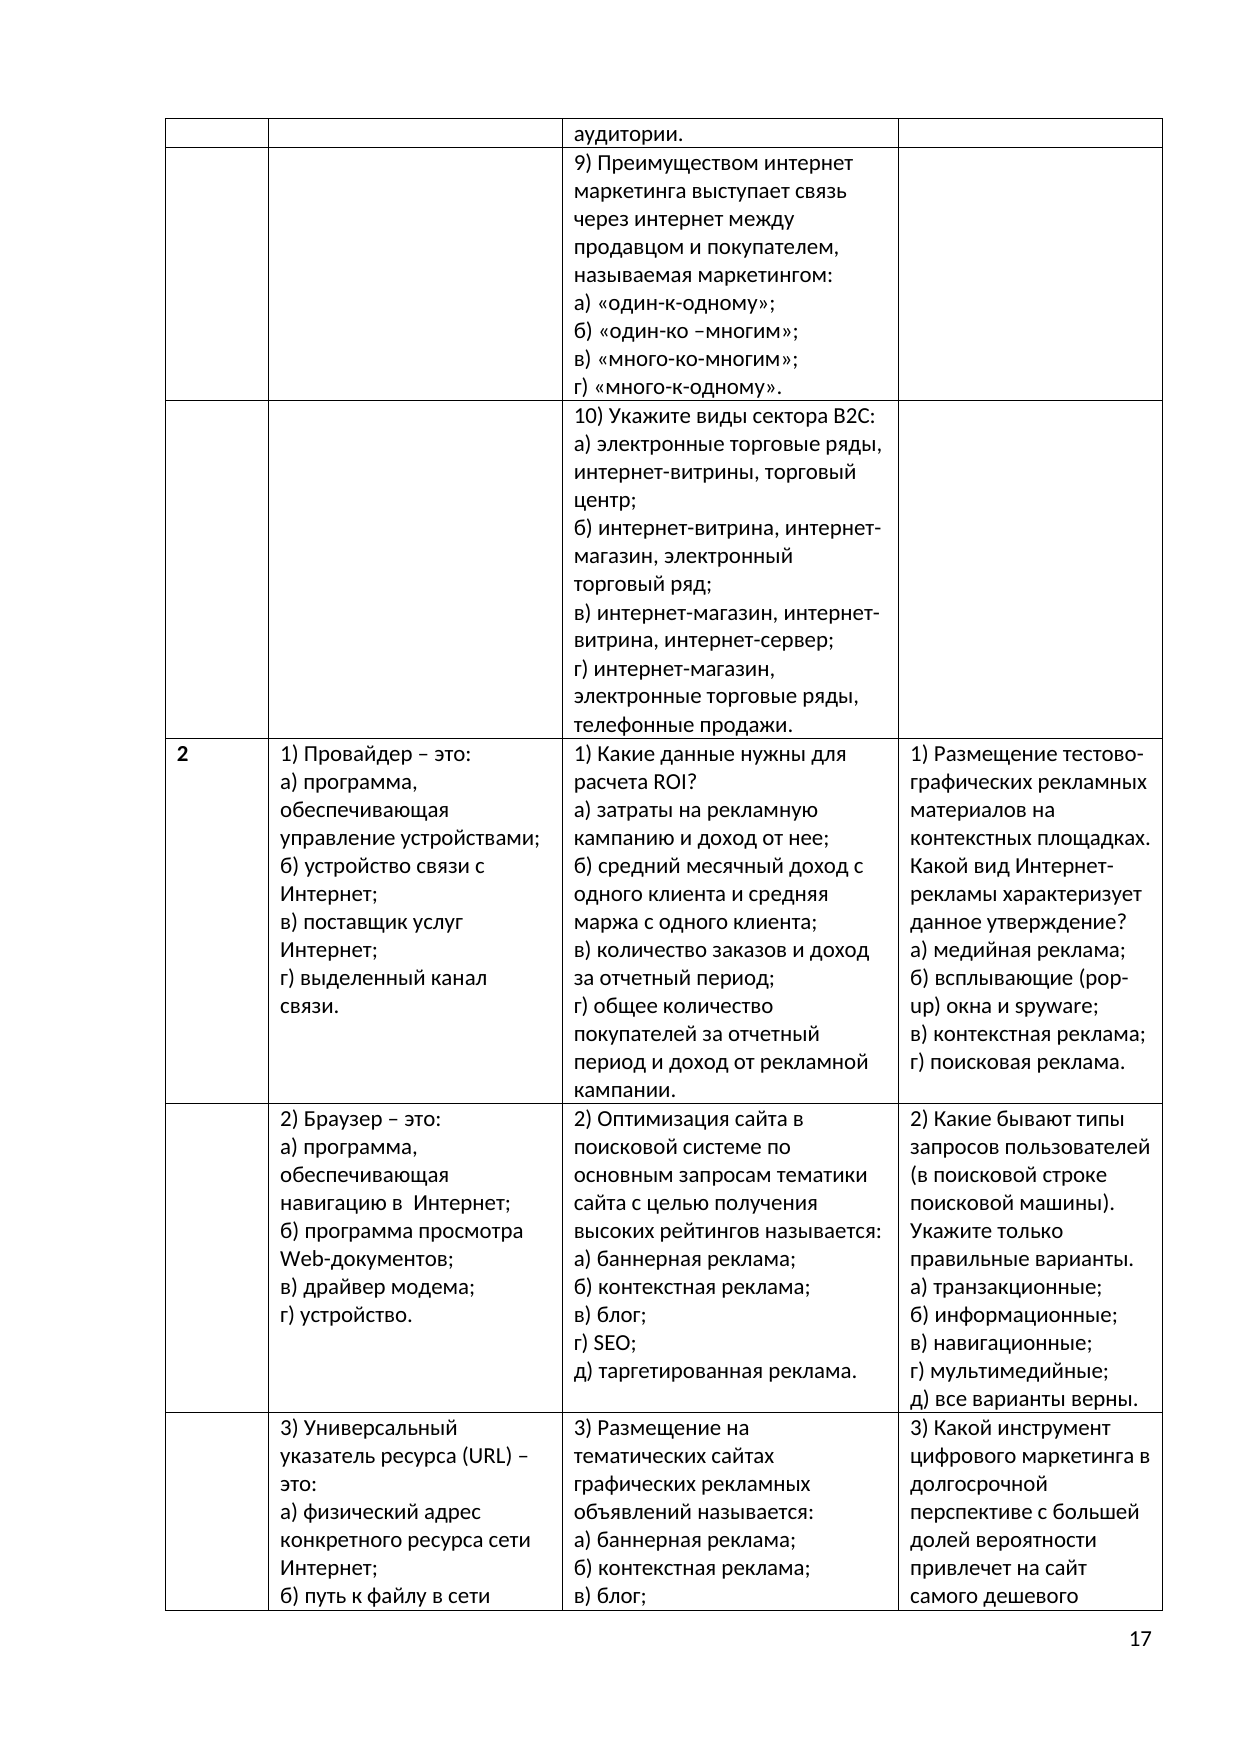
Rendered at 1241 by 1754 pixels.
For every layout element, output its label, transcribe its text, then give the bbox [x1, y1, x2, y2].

table_cell [899, 401, 1162, 738]
table_cell [166, 1413, 268, 1609]
table_cell 10) Укажите виды сектора B2C: а) электронные торговые ряды, интернет-витрины, торговый центр; б) интернет-витрина, интернет-магазин, электронный торговый ряд; в) интернет-магазин, интернет-витрина, интернет-сервер; г) интернет-магазин, электронные торговые ряды, телефонные продажи. [563, 401, 898, 738]
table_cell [269, 1413, 562, 1609]
table_cell [269, 148, 562, 400]
table_cell 2) Какие бывают типы запросов пользователей (в поисковой строке поисковой машины). Укажите только правильные варианты. а) транзакционные; б) информационные; в) навигационные; г) мультимедийные; д) все варианты верны. [899, 1104, 1162, 1412]
table_cell 9) Преимуществом интернет маркетинга выступает связь через интернет между продавцом и покупателем, называемая маркетингом: а) «один-к-одному»; б) «один-ко –многим»; в) «много-ко-многим»; г) «много-к-одному». [563, 148, 898, 400]
table_cell [166, 401, 268, 738]
table_cell [166, 148, 268, 400]
table_cell [166, 1104, 268, 1412]
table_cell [563, 1413, 898, 1609]
table_cell 2 [166, 739, 268, 1103]
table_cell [899, 1413, 1162, 1609]
table_cell 1) Размещение тестово-графических рекламных материалов на контекстных площадках. Какой вид Интернет-рекламы характеризует данное утверждение? а) медийная реклама; б) всплывающие (pop-up) окна и spyware; в) контекстная реклама; г) поисковая реклама. [899, 739, 1162, 1103]
table_cell [899, 148, 1162, 400]
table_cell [563, 119, 898, 147]
table_cell 2) Оптимизация сайта в поисковой системе по основным запросам тематики сайта с целью получения высоких рейтингов называется: а) баннерная реклама; б) контекстная реклама; в) блог; г) SEO; д) таргетированная реклама. [563, 1104, 898, 1412]
table_cell [269, 401, 562, 738]
table_cell [269, 119, 562, 147]
table_cell [166, 119, 268, 147]
table_cell 1) Провайдер – это: а) программа, обеспечивающая управление устройствами; б) устройство связи с Интернет; в) поставщик услуг Интернет; г) выделенный канал связи. [269, 739, 562, 1103]
table_cell 2) Браузер – это: а) программа, обеспечивающая навигацию в Интернет; б) программа просмотра Web-документов; в) драйвер модема; г) устройство. [269, 1104, 562, 1412]
table_cell 1) Какие данные нужны для расчета ROI? а) затраты на рекламную кампанию и доход от нее; б) средний месячный доход с одного клиента и средняя маржа с одного клиента; в) количество заказов и доход за отчетный период; г) общее количество покупателей за отчетный период и доход от рекламной кампании. [563, 739, 898, 1103]
table_cell [899, 119, 1162, 147]
